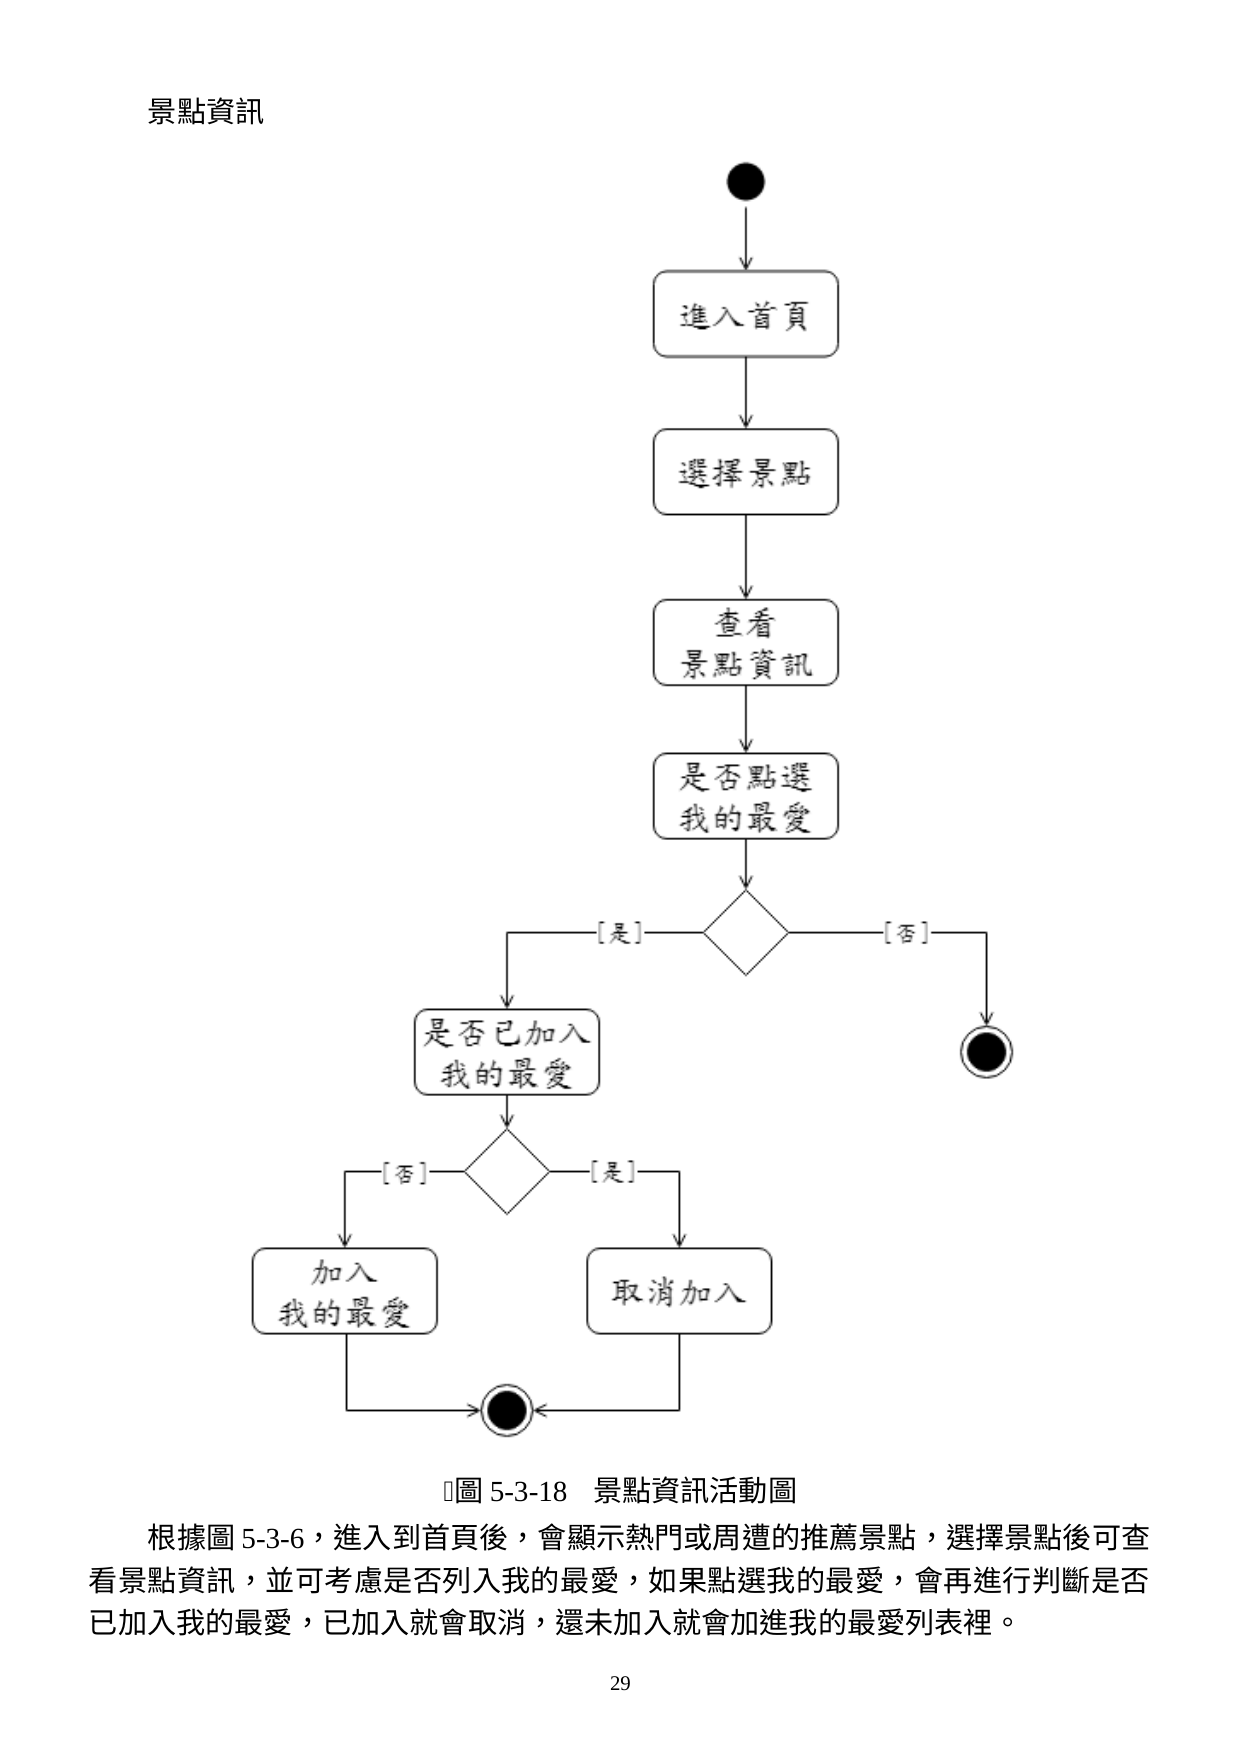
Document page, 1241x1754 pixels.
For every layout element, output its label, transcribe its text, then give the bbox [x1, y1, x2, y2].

text 景點資訊 [89, 89, 1152, 131]
text 根據圖5-3-6，進入到首頁後，會顯示熱門或周遭的推薦景點，選擇景點後可查看景點資訊，並可考慮是否列入我的最愛，如果點選我的最愛，會再進行判斷是否已加入我的最愛，已加入就會取消，還未加入就會加進我的最愛列表裡。 [89, 1515, 1152, 1642]
picture [201, 131, 1039, 1468]
